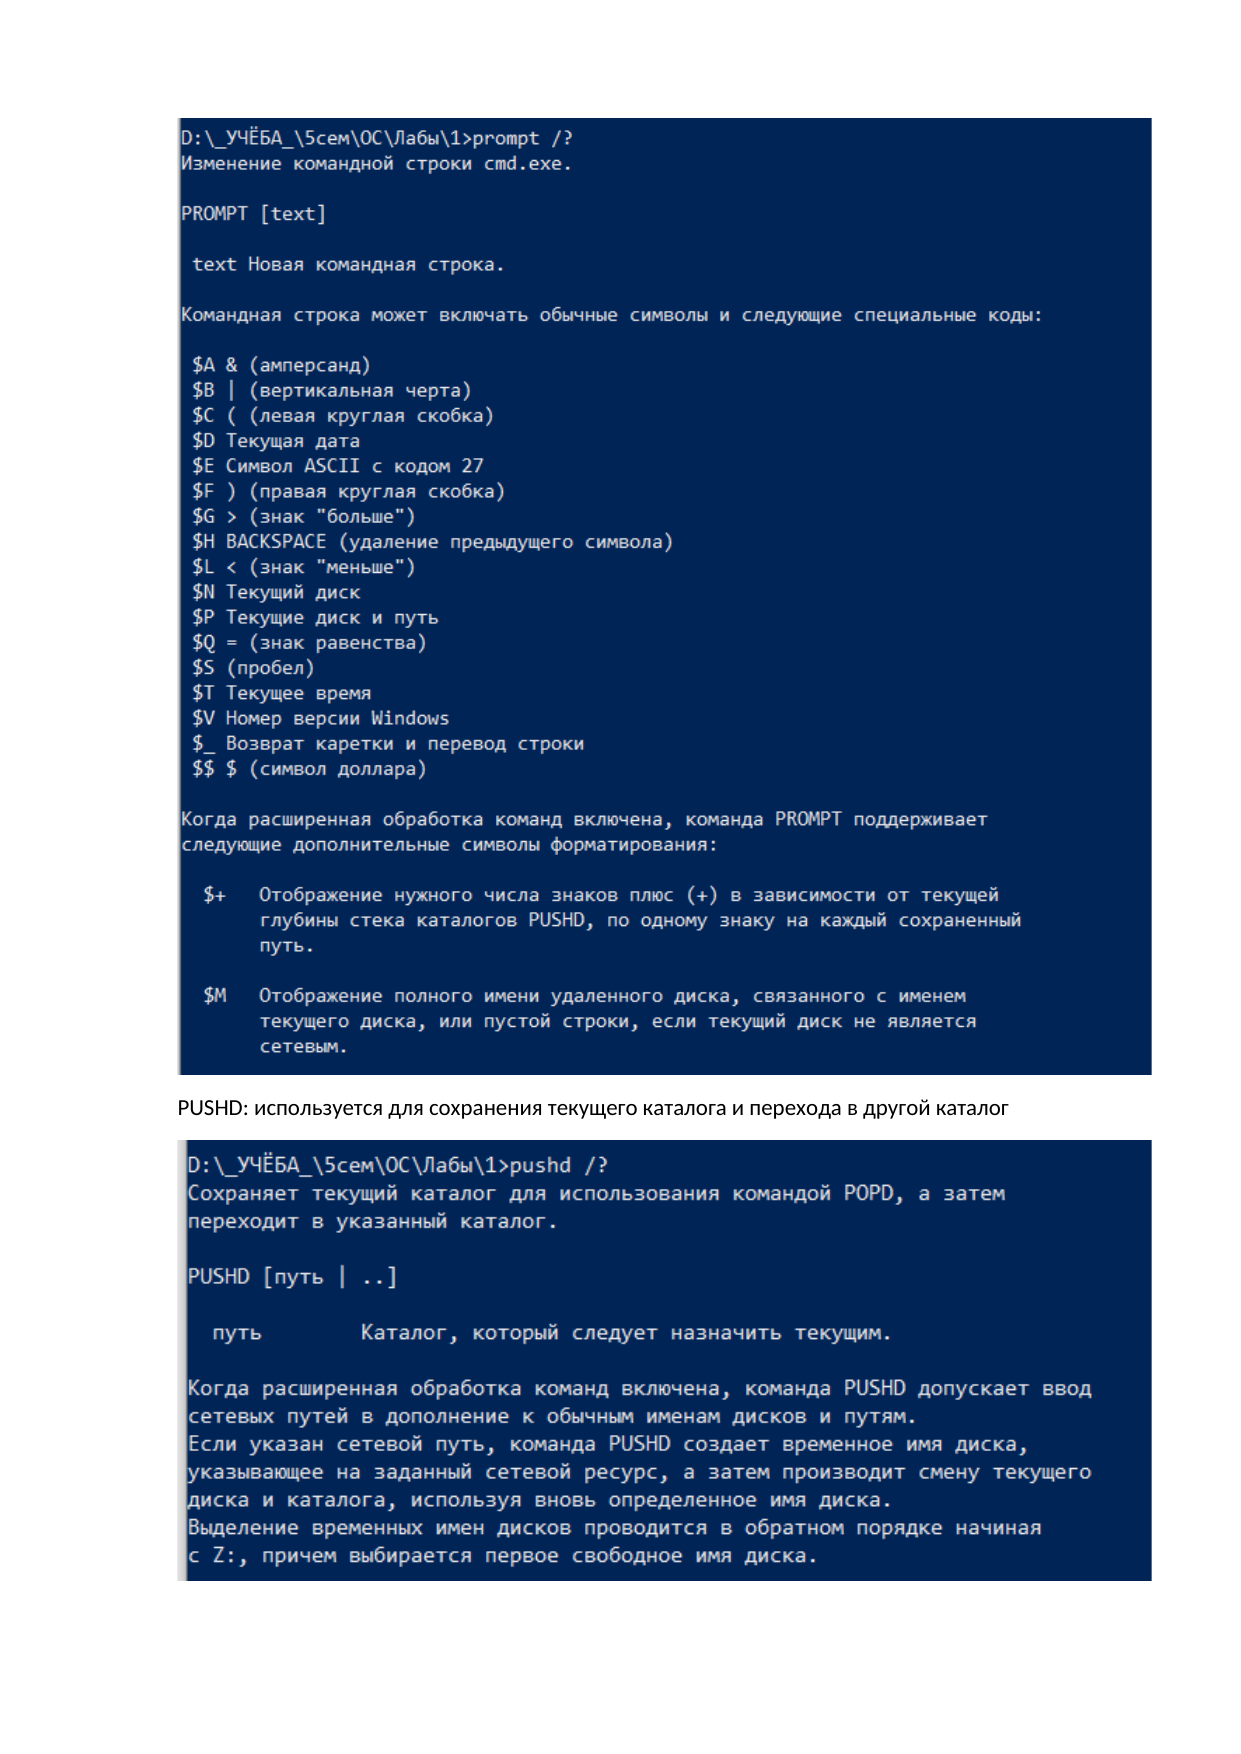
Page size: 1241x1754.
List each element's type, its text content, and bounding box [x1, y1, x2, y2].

picture [177, 1140, 1152, 1581]
picture [177, 118, 1152, 1075]
text PUSHD: используется для сохранения текущего каталога и перехода в другой каталог [177, 1093, 1152, 1121]
